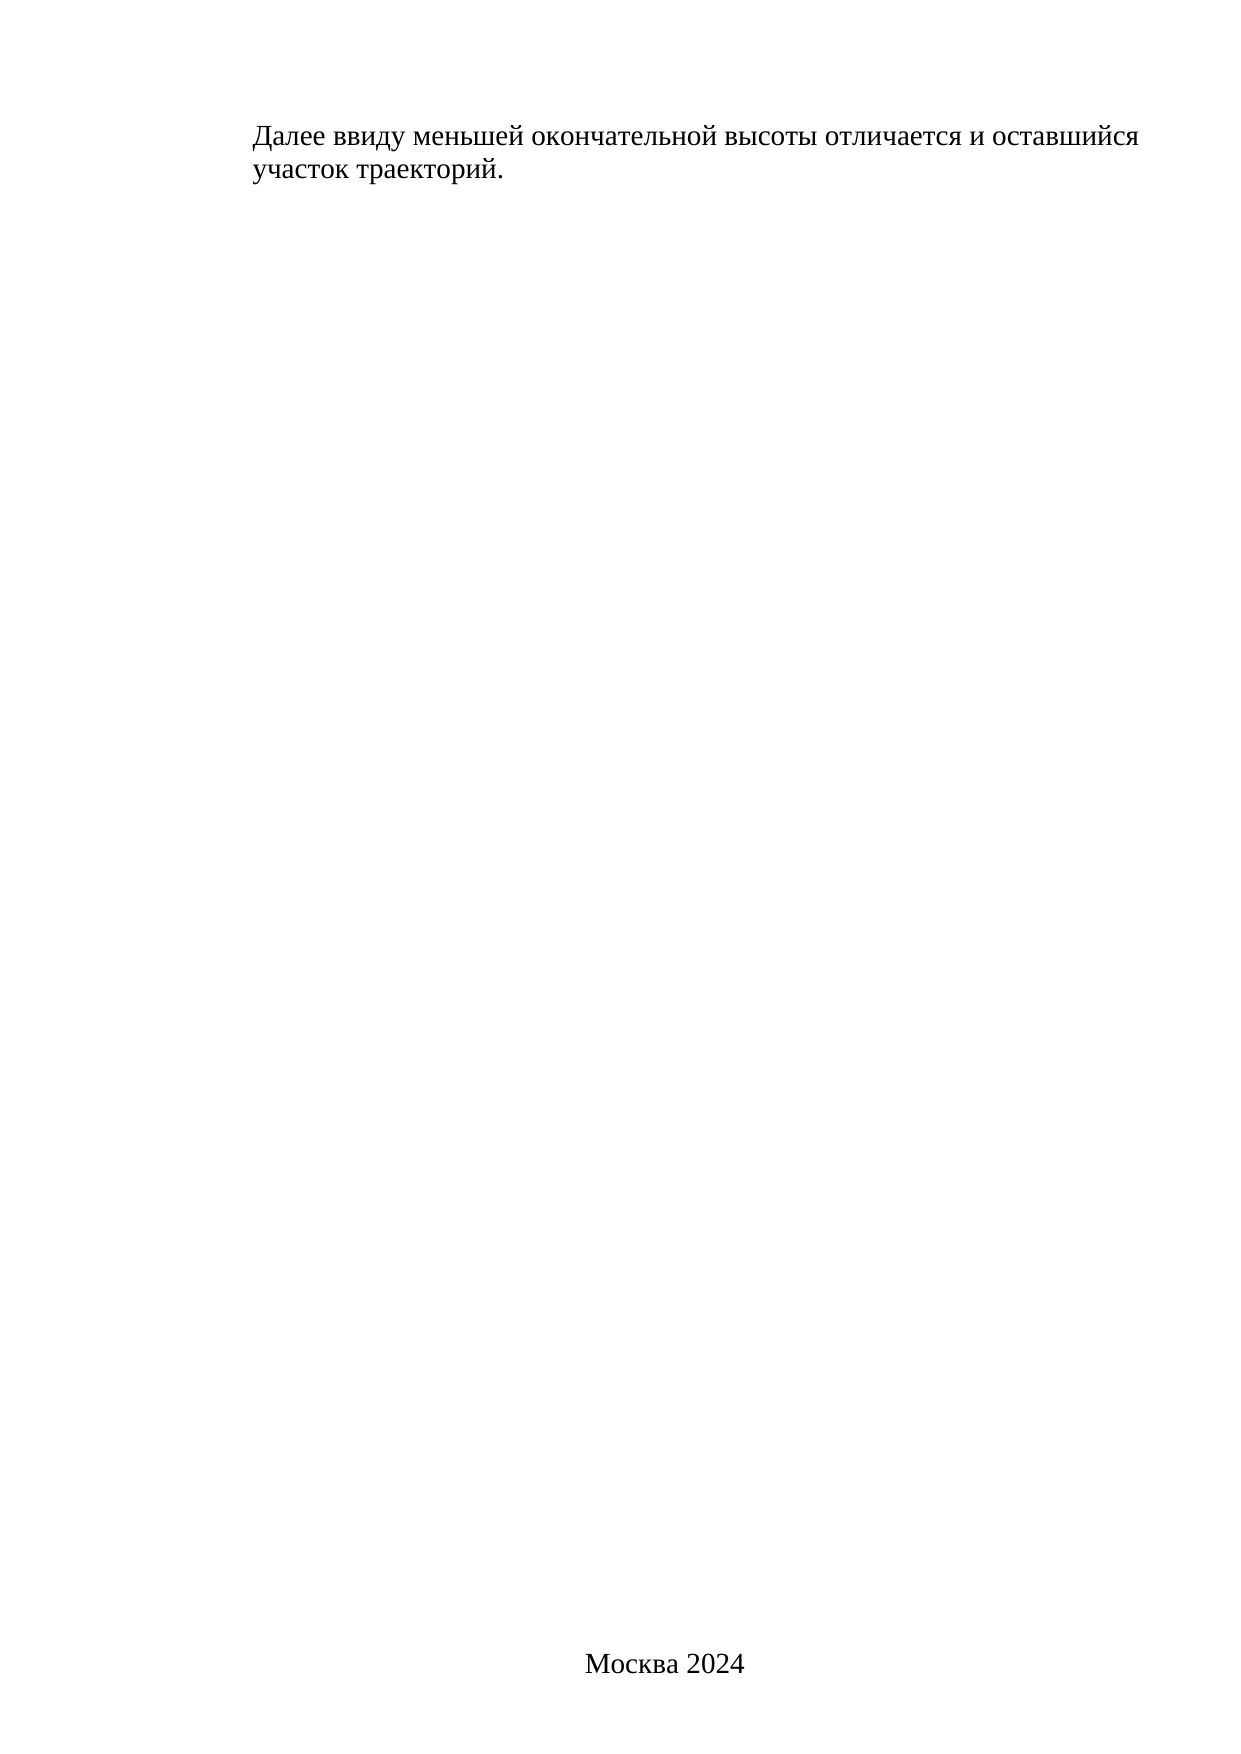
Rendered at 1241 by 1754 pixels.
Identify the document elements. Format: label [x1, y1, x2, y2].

list [215, 118, 1152, 185]
